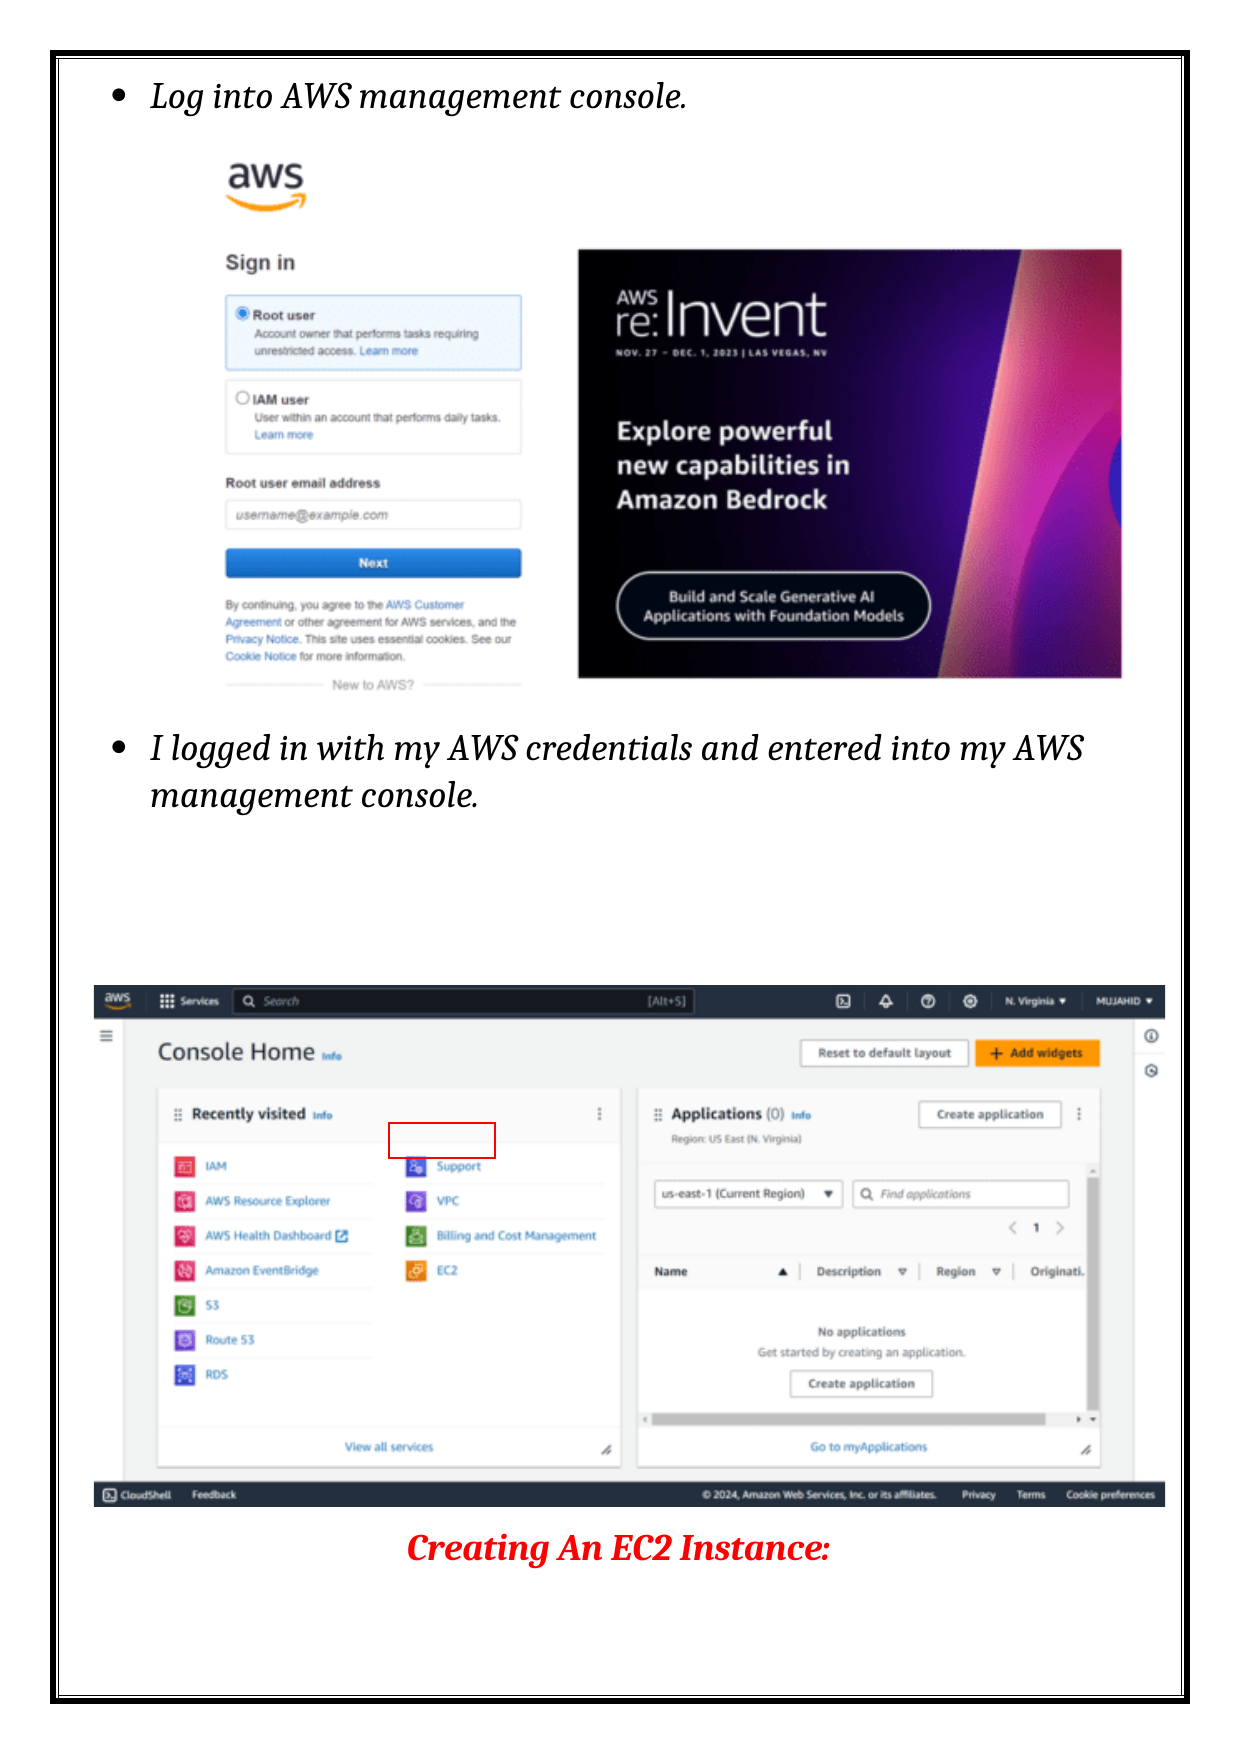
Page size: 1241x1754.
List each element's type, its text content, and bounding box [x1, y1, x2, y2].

picture [75, 138, 1160, 707]
list I logged in with my AWS credentials and entered into my AWS management console. [112, 727, 1165, 817]
picture [93, 985, 1166, 1507]
list Log into AWS management console. [112, 75, 1165, 118]
